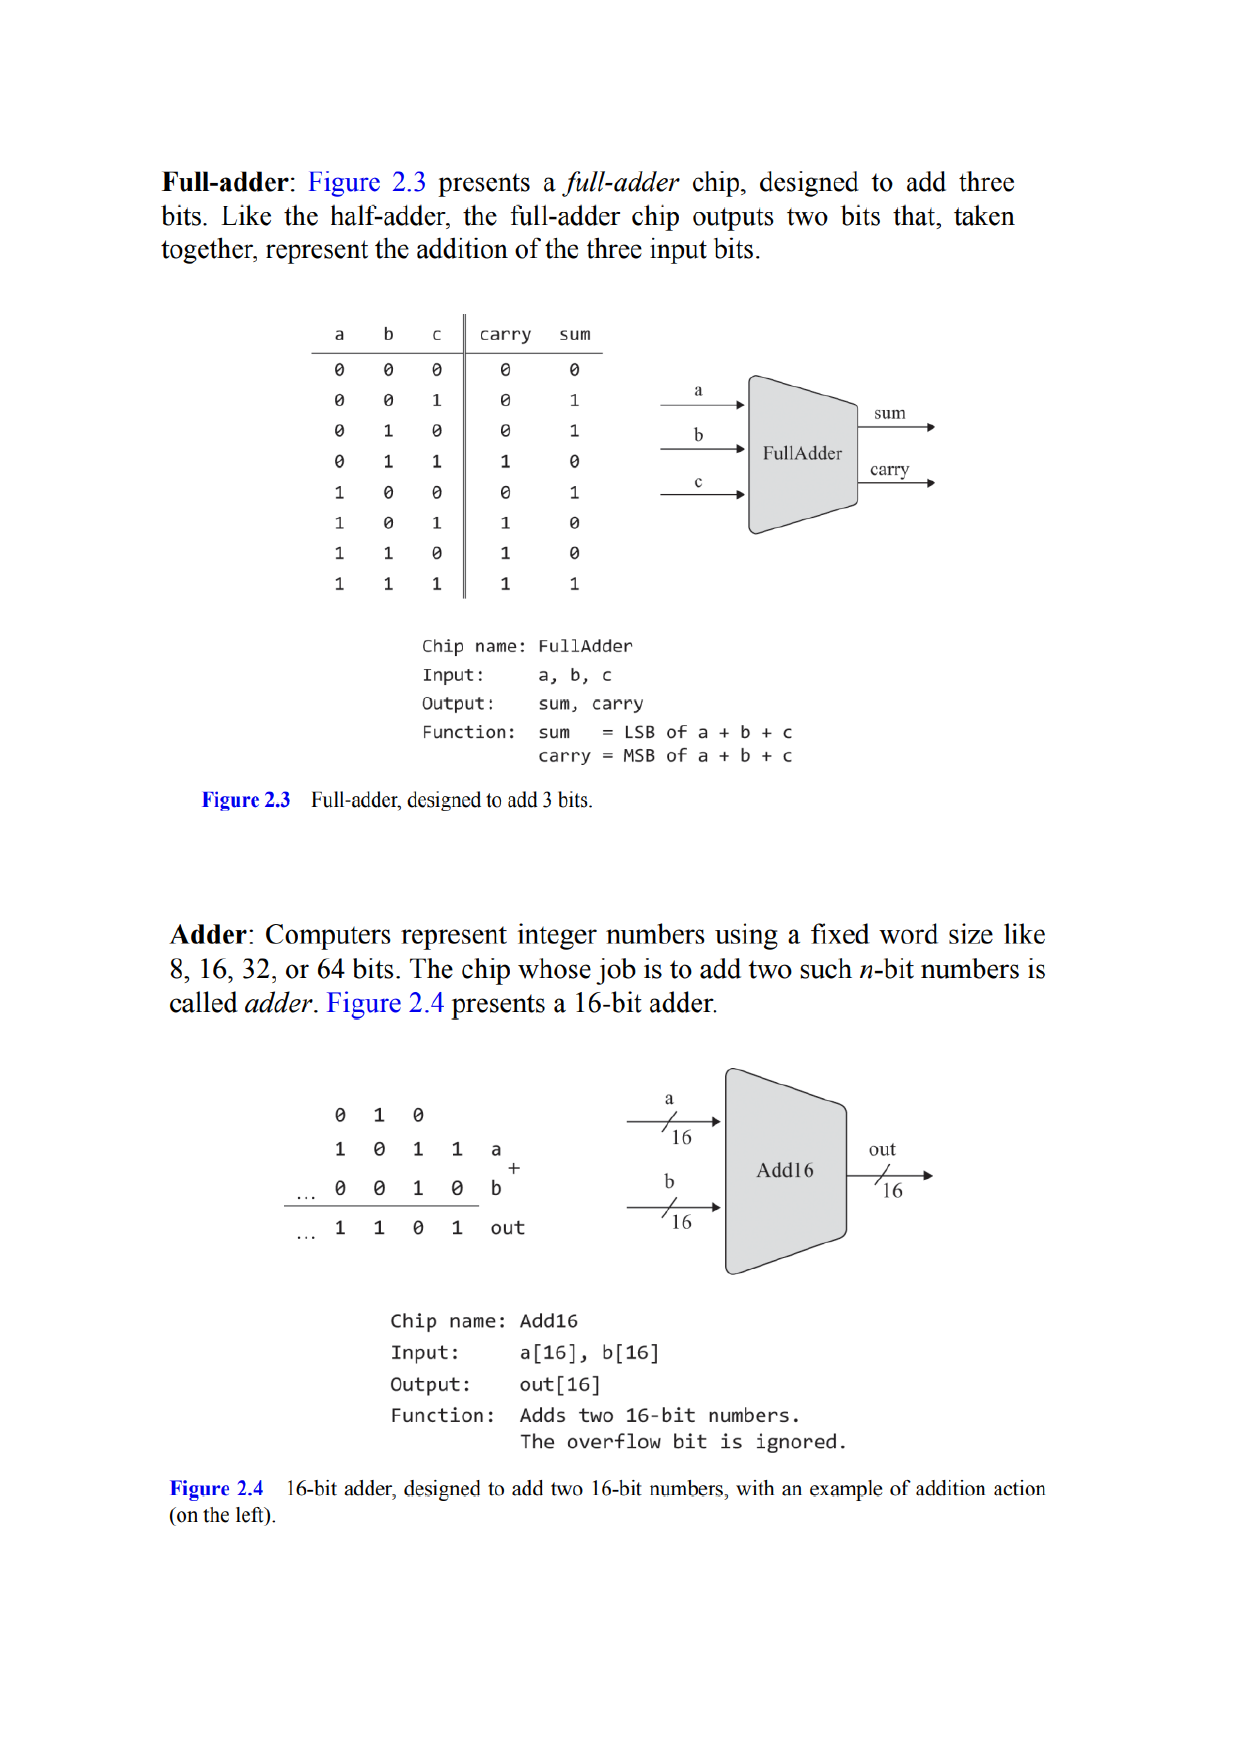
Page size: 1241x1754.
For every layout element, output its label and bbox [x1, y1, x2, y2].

picture [150, 149, 1093, 848]
picture [150, 896, 1091, 1557]
